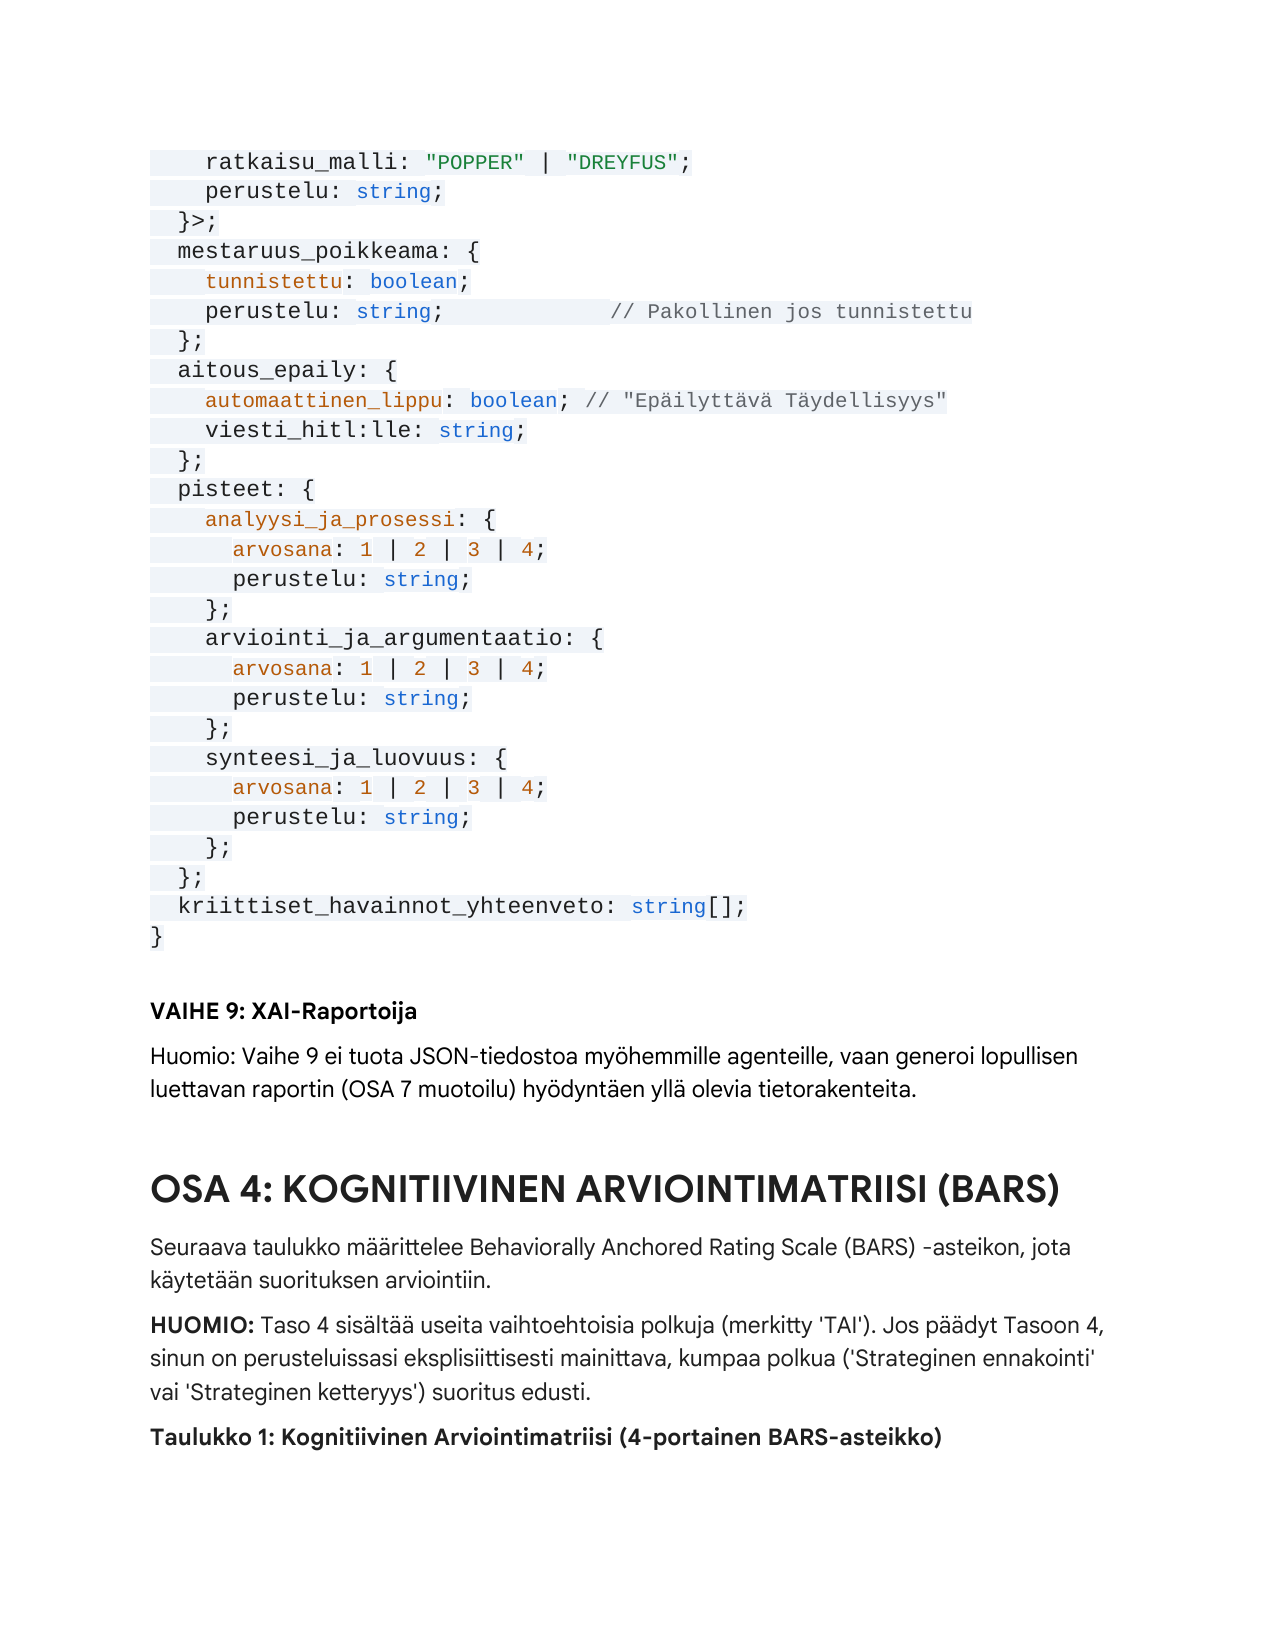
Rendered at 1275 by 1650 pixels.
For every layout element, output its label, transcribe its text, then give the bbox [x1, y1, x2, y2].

text Taulukko 1: Kognitiivinen Arviointimatriisi (4-portainen BARS-asteikko) [150, 1423, 1125, 1452]
text HUOMIO: Taso 4 sisältää useita vaihtoehtoisia polkuja (merkitty 'TAI'). Jos päädyt Tasoon 4, sinun on perusteluissasi eksplisiittisesti mainittava, kumpaa polkua ('Strateginen ennakointi' vai 'Strateginen ketteryys') suoritus edusti. [150, 1312, 1125, 1406]
text Seuraava taulukko määrittelee Behaviorally Anchored Rating Scale (BARS) -asteikon, jota käytetään suorituksen arviointiin. [150, 1233, 1125, 1295]
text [150, 150, 1125, 981]
text Huomio: Vaihe 9 ei tuota JSON-tiedostoa myöhemmille agenteille, vaan generoi lopullisen luettavan raportin (OSA 7 muotoilu) hyödyntäen yllä olevia tietorakenteita. [150, 1043, 1125, 1104]
subtitle OSA 4: KOGNITIIVINEN ARVIOINTIMATRIISI (BARS) [150, 1167, 1125, 1214]
text VAIHE 9: XAI-Raportoija [150, 997, 1125, 1026]
